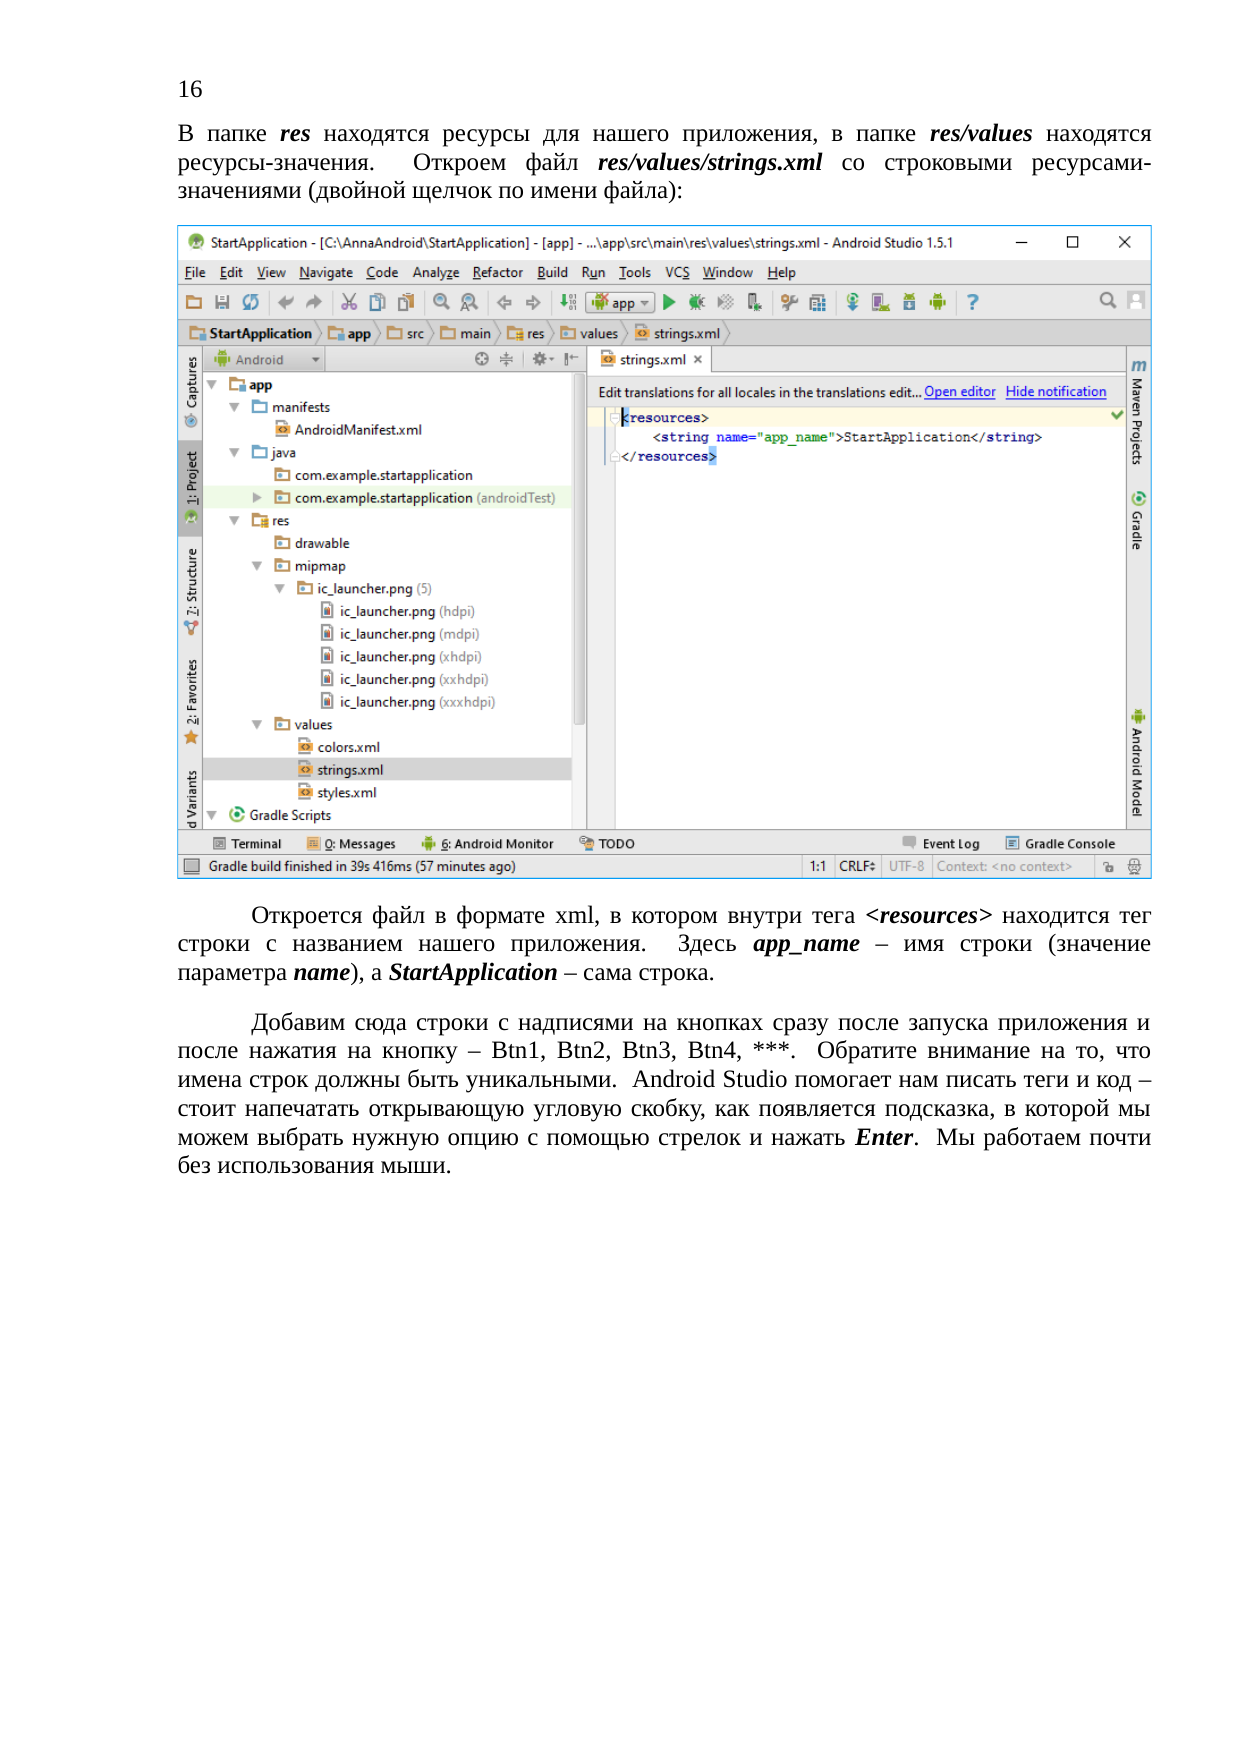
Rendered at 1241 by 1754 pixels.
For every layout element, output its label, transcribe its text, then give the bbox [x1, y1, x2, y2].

text Добавим сюда строки с надписями на кнопках сразу после запуска приложения и после нажатия на кнопку – Btn1, Btn2, Btn3, Btn4, ***. Обратите внимание на то, что имена строк должны быть уникальными. Android Studio помогает нам писать теги и код – стоит напечатать открывающую угловую скобку, как появляется подсказка, в которой мы можем выбрать нужную опцию с помощью стрелок и нажать Enter. Мы работаем почти без использования мыши. [177, 1007, 1152, 1179]
picture [177, 225, 1152, 879]
text В папке res находятся ресурсы для нашего приложения, в папке res/values находятся ресурсы-значения. Откроем файл res/values/strings.xml со строковыми ресурсами-значениями (двойной щелчок по имени файла): [177, 118, 1152, 204]
text Откроется файл в формате xml, в котором внутри тега <resources> находится тег строки с названием нашего приложения. Здесь app_name – имя строки (значение параметра name), а StartApplication – сама строка. [177, 900, 1152, 986]
